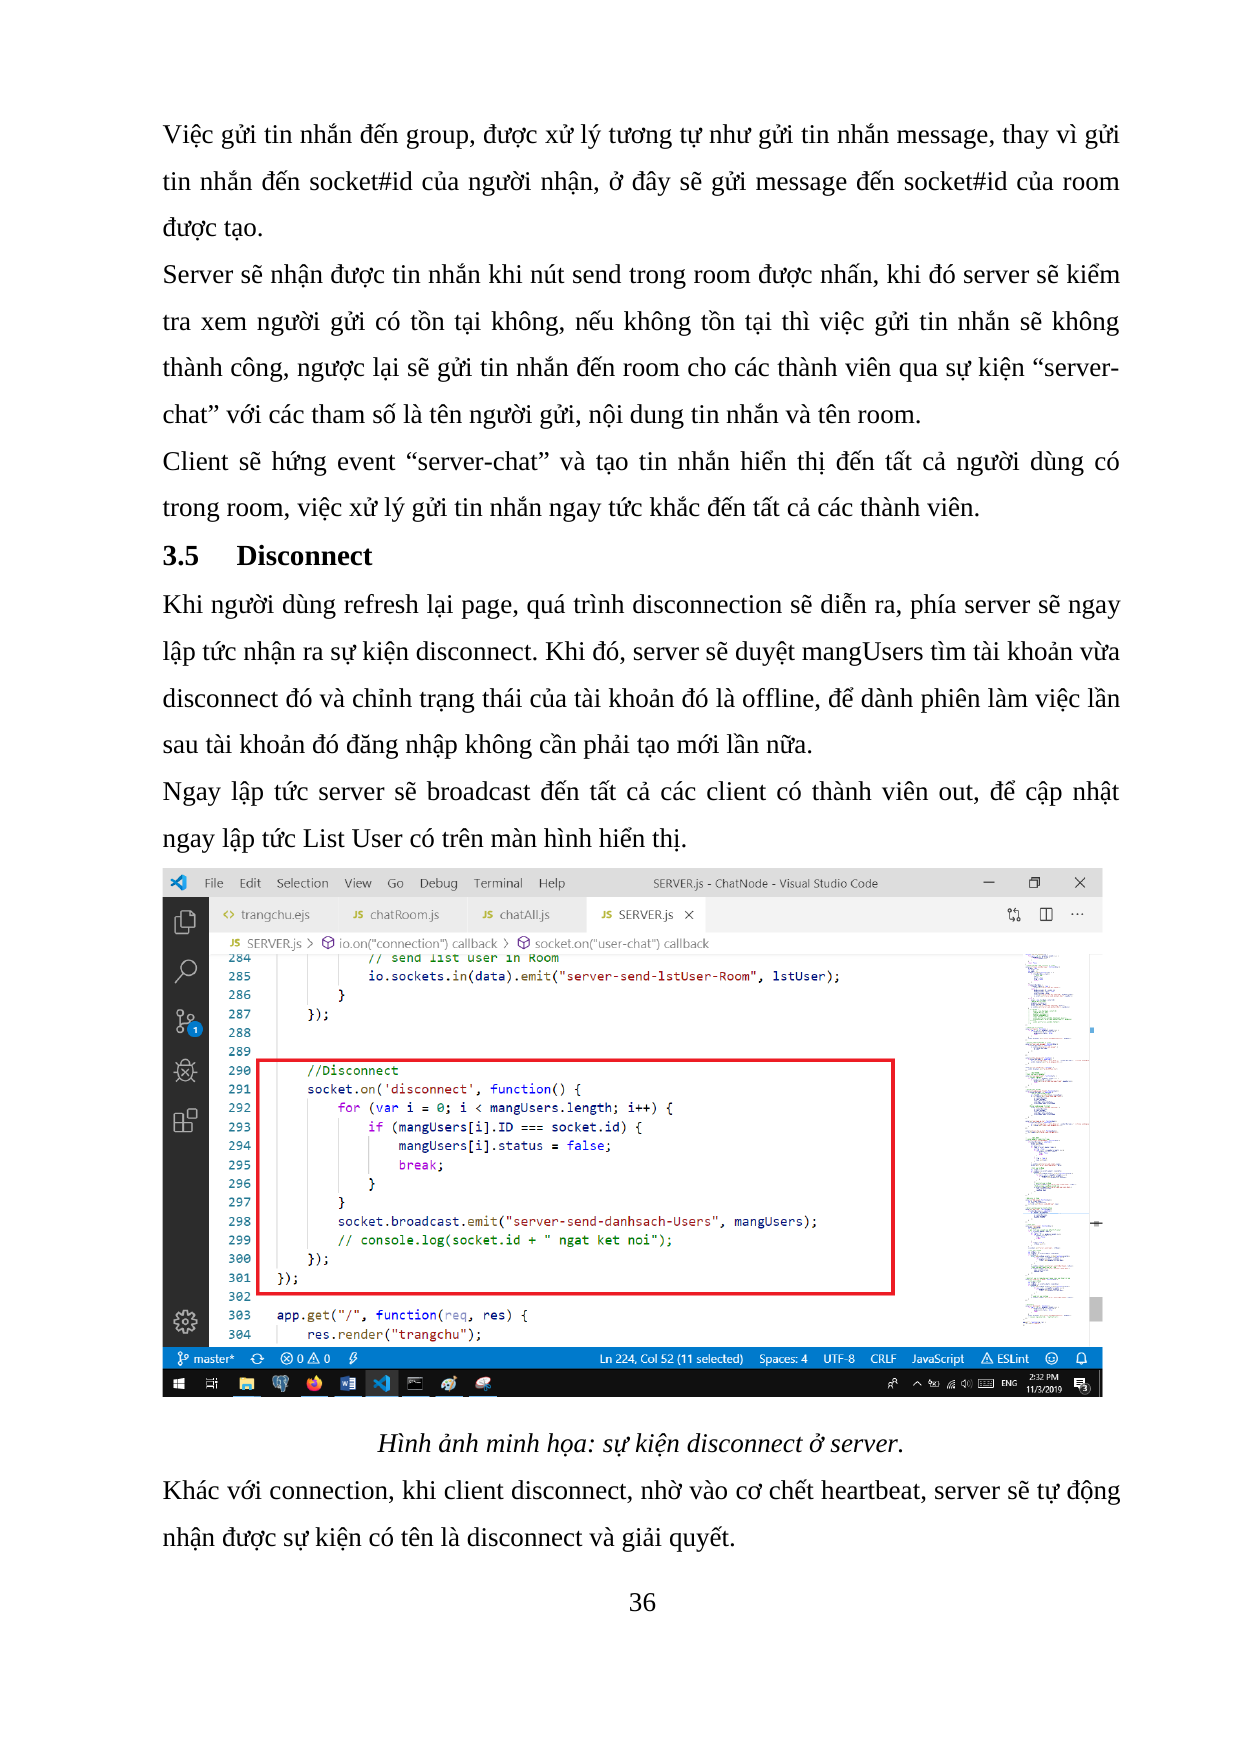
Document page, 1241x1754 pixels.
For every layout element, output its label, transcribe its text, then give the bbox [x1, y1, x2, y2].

text Client sẽ hứng event “server-chat” và tạo tin nhắn hiển thị đến tất cả người dùng có trong room, việc xử lý gửi tin nhắn ngay tức khắc đến tất cả các thành viên. [162, 445, 1122, 523]
text 3.5 Disconnect [162, 538, 1122, 572]
text Ngay lập tức server sẽ broadcast đến tất cả các client có thành viên out, để cập nhật ngay lập tức List User có trên màn hình hiển thị. [162, 775, 1122, 853]
text Khác với connection, khi client disconnect, nhờ vào cơ chết heartbeat, server sẽ tự động nhận được sự kiện có tên là disconnect và giải quyết. [162, 1474, 1122, 1552]
text Khi người dùng refresh lại page, quá trình disconnection sẽ diễn ra, phía server sẽ ngay lập tức nhận ra sự kiện disconnect. Khi đó, server sẽ duyệt mangUsers tìm tài khoản vừa disconnect đó và chỉnh trạng thái của tài khoản đó là offline, để dành phiên làm việc lần sau tài khoản đó đăng nhập không cần phải tạo mới lần nữa. [162, 588, 1122, 759]
text Việc gửi tin nhắn đến group, được xử lý tương tự như gửi tin nhắn message, thay vì gửi tin nhắn đến socket#id của người nhận, ở đây sẽ gửi message đến socket#id của room được tạo. [162, 118, 1122, 243]
text Server sẽ nhận được tin nhắn khi nút send trong room được nhấn, khi đó server sẽ kiểm tra xem người gửi có tồn tại không, nếu không tồn tại thì việc gửi tin nhắn sẽ không thành công, ngược lại sẽ gửi tin nhắn đến room cho các thành viên qua sự kiện “server-chat” với các tham số là tên người gửi, nội dung tin nhắn và tên room. [162, 258, 1122, 429]
picture [162, 868, 1107, 1397]
